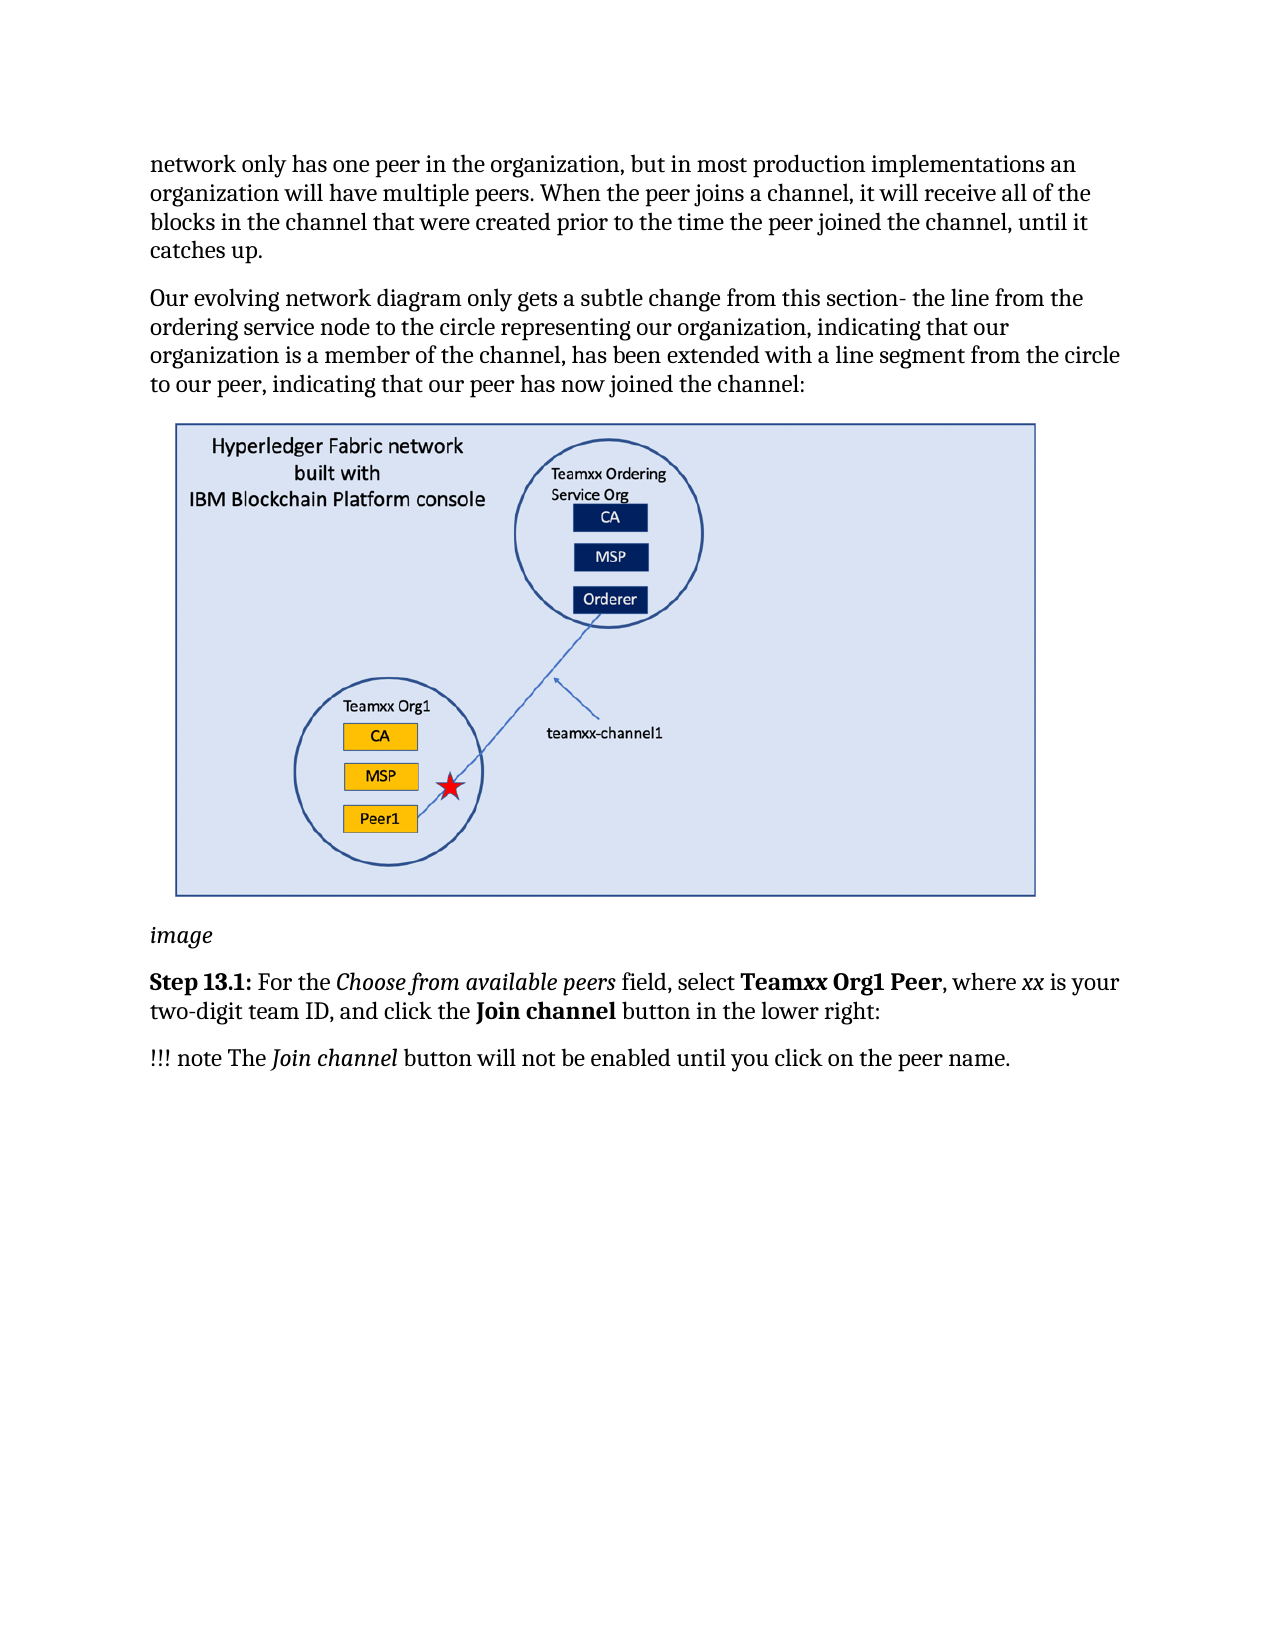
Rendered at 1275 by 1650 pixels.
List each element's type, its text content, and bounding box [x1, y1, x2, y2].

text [150, 150, 1125, 265]
text !!! note The Join channel button will not be enabled until you click on the peer name. [150, 1044, 1125, 1073]
text Our evolving network diagram only gets a subtle change from this section- the line from the ordering service node to the circle representing our organization, indicating that our organization is a member of the channel, has been extended with a line segment from the circle to our peer, indicating that our peer has now joined the channel: [150, 284, 1125, 399]
text Step 13.1: For the Choose from available peers field, select Teamxx Org1 Peer, where xx is your two-digit team ID, and click the Join channel button in the lower right: [150, 968, 1125, 1026]
text image [150, 921, 1125, 949]
picture [168, 417, 1044, 900]
